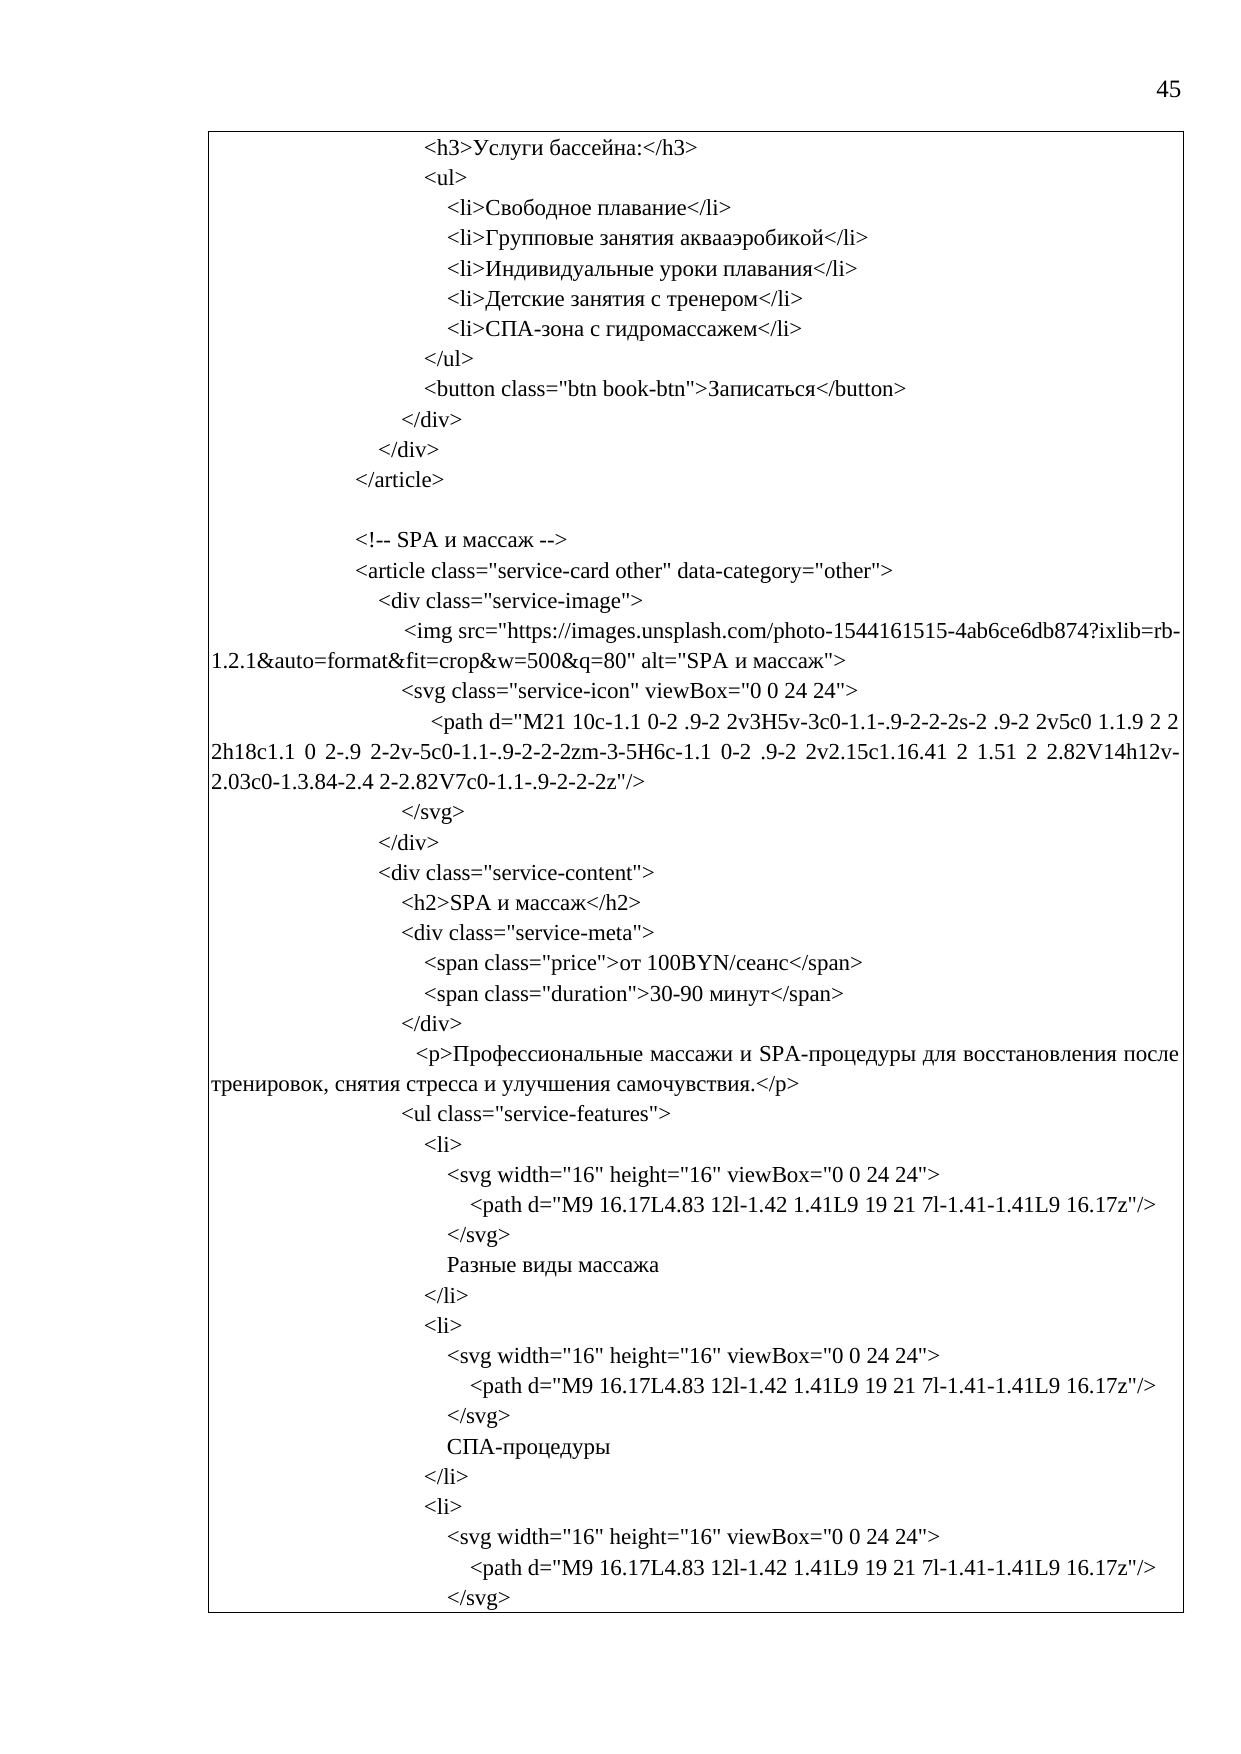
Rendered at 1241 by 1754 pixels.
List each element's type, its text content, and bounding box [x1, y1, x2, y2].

list <li>Групповые занятия аквааэробикой</li> [209, 221, 1183, 251]
list </div> [209, 825, 1183, 855]
list <span class="duration">30-90 минут</span> [209, 976, 1183, 1006]
list <li>СПА-зона с гидромассажем</li> [209, 312, 1183, 341]
list </div> [209, 433, 1183, 462]
list <!-- SPA и массаж --> [209, 523, 1183, 553]
list </svg> [209, 795, 1183, 825]
list <button class="btn book-btn">Записаться</button> [209, 372, 1183, 402]
list <path d="M9 16.17L4.83 12l-1.42 1.41L9 19 21 7l-1.41-1.41L9 16.17z"/> [209, 1369, 1183, 1399]
list <h3>Услуги бассейна:</h3> [209, 132, 1183, 160]
list <svg width="16" height="16" viewBox="0 0 24 24"> [209, 1520, 1183, 1550]
list <article class="service-card other" data-category="other"> [209, 553, 1183, 583]
list <li>Индивидуальные уроки плавания</li> [209, 251, 1183, 281]
list <li> [209, 1127, 1183, 1157]
list <ul class="service-features"> [209, 1097, 1183, 1127]
list <li> [209, 1309, 1183, 1338]
list </li> [209, 1460, 1183, 1489]
list <div class="service-content"> [209, 856, 1183, 885]
list <path d="M21 10c-1.1 0-2 .9-2 2v3H5v-3c0-1.1-.9-2-2-2s-2 .9-2 2v5c0 1.1.9 2 2 2h18c1.1 0 2-.9 2-2v-5c0-1.1-.9-2-2-2zm-3-5H6c-1.1 0-2 .9-2 2v2.15c1.16.41 2 1.51 2 2.82V14h12v-2.03c0-1.3.84-2.4 2-2.82V7c0-1.1-.9-2-2-2z"/> [209, 704, 1183, 794]
list </ul> [209, 342, 1183, 372]
list <img src="https://images.unsplash.com/photo-1544161515-4ab6ce6db874?ixlib=rb-1.2.1&auto=format&fit=crop&w=500&q=80" alt="SPA и массаж"> [209, 614, 1183, 674]
list Разные виды массажа [209, 1248, 1183, 1278]
list <svg width="16" height="16" viewBox="0 0 24 24"> [209, 1339, 1183, 1368]
list </svg> [209, 1581, 1183, 1612]
list </div> [209, 402, 1183, 432]
list <li>Детские занятия с тренером</li> [209, 282, 1183, 311]
list <div class="service-meta"> [209, 916, 1183, 946]
list <h2>SPA и массаж</h2> [209, 886, 1183, 915]
list <li>Свободное плавание</li> [209, 191, 1183, 221]
list <ul> [209, 161, 1183, 190]
list <svg class="service-icon" viewBox="0 0 24 24"> [209, 674, 1183, 704]
list <span class="price">от 100BYN/сеанс</span> [209, 946, 1183, 976]
list </svg> [209, 1218, 1183, 1248]
list <li> [209, 1490, 1183, 1519]
list </svg> [209, 1399, 1183, 1429]
list <path d="M9 16.17L4.83 12l-1.42 1.41L9 19 21 7l-1.41-1.41L9 16.17z"/> [209, 1188, 1183, 1217]
list <path d="M9 16.17L4.83 12l-1.42 1.41L9 19 21 7l-1.41-1.41L9 16.17z"/> [209, 1550, 1183, 1580]
list <div class="service-image"> [209, 584, 1183, 613]
list </li> [209, 1278, 1183, 1308]
list <svg width="16" height="16" viewBox="0 0 24 24"> [209, 1158, 1183, 1187]
list </div> [209, 1007, 1183, 1036]
list <p>Профессиональные массажи и SPA-процедуры для восстановления после тренировок, снятия стресса и улучшения самочувствия.</p> [209, 1037, 1183, 1097]
list СПА-процедуры [209, 1429, 1183, 1459]
list </article> [209, 463, 1183, 492]
